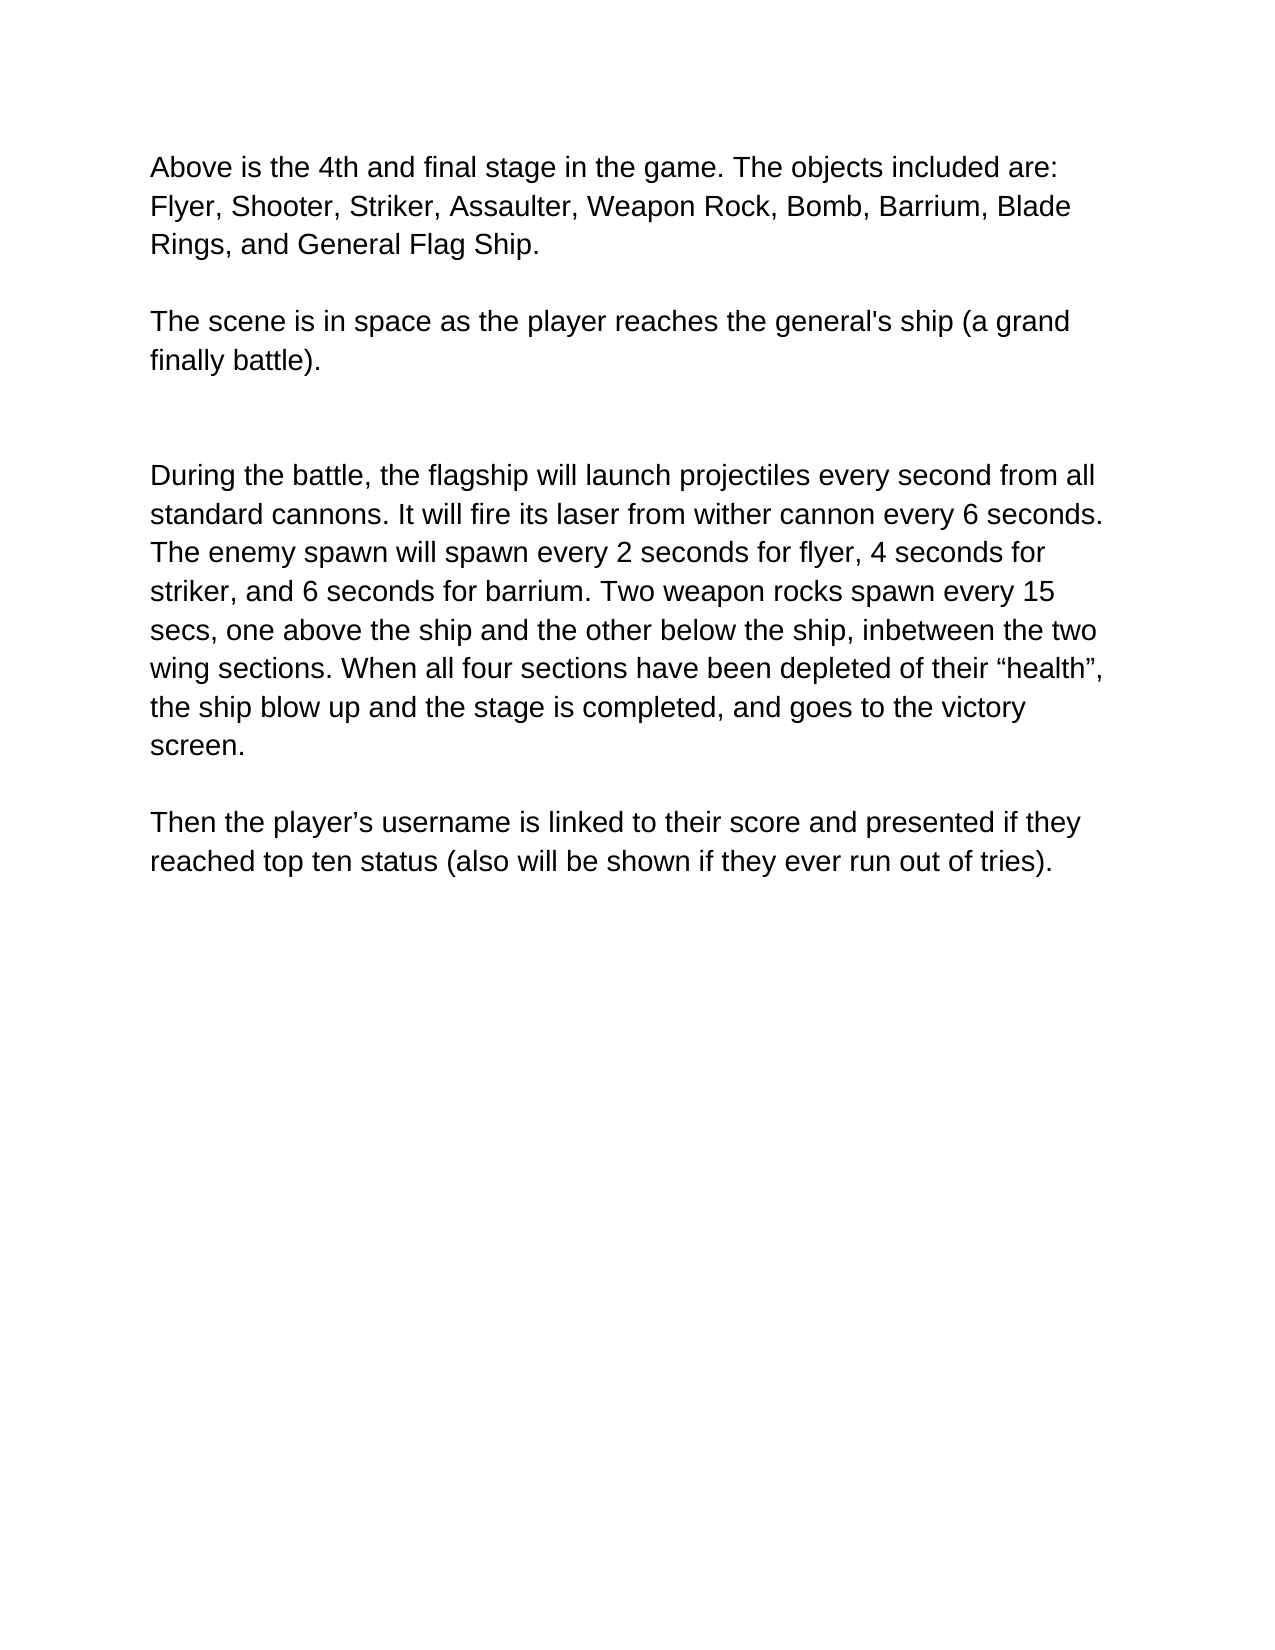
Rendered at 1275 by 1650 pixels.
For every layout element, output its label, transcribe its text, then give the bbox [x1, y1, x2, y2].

text Above is the 4th and final stage in the game. The objects included are: Flyer, Shooter, Striker, Assaulter, Weapon Rock, Bomb, Barrium, Blade Rings, and General Flag Ship. [150, 150, 1125, 261]
text Then the player’s username is linked to their score and presented if they reached top ten status (also will be shown if they ever run out of tries). [150, 805, 1125, 877]
text During the battle, the flagship will launch projectiles every second from all standard cannons. It will fire its laser from wither cannon every 6 seconds. The enemy spawn will spawn every 2 seconds for flyer, 4 seconds for striker, and 6 seconds for barrium. Two weapon rocks spawn every 15 secs, one above the ship and the other below the ship, inbetween the two wing sections. When all four sections have been depleted of their “health”, the ship blow up and the stage is completed, and goes to the victory screen. [150, 458, 1125, 762]
text The scene is in space as the player reaches the general's ship (a grand finally battle). [150, 304, 1125, 376]
